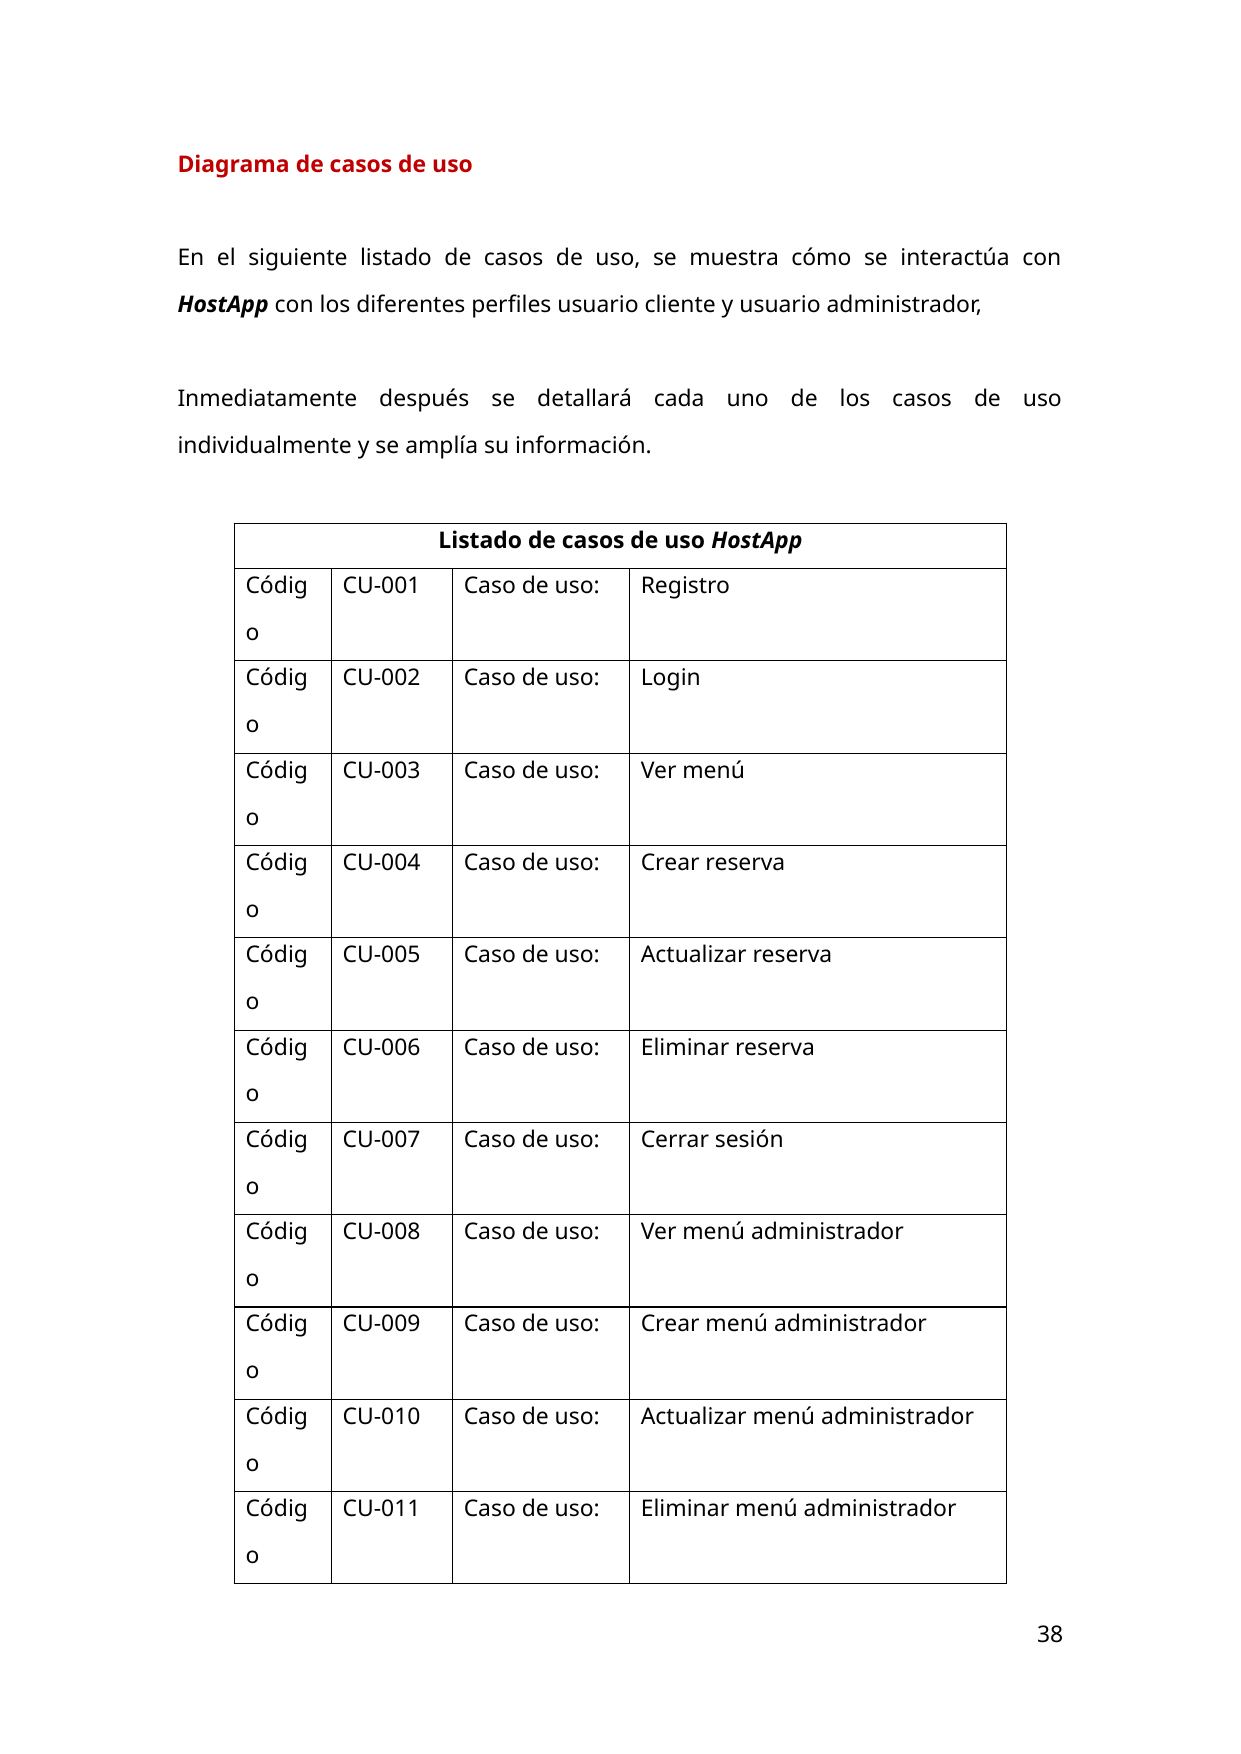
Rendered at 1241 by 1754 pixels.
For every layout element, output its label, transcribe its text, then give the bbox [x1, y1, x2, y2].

table_cell CU-005 [332, 938, 452, 1029]
table_cell CU-009 [332, 1308, 452, 1399]
table_cell Código [235, 661, 331, 753]
table_cell Caso de uso: [453, 1123, 629, 1214]
table_cell Caso de uso: [453, 569, 629, 660]
table_cell CU-011 [332, 1492, 452, 1583]
table_cell CU-001 [332, 569, 452, 660]
table_cell Código [235, 938, 331, 1029]
table_cell Caso de uso: [453, 661, 629, 753]
table_cell Código [235, 1308, 331, 1399]
table_cell Crear menú administrador [630, 1308, 1006, 1399]
table_cell CU-006 [332, 1031, 452, 1122]
table_cell Caso de uso: [453, 1031, 629, 1122]
table_cell Ver menú administrador [630, 1215, 1006, 1306]
table_cell Registro [630, 569, 1006, 660]
table_cell Código [235, 1123, 331, 1214]
table_cell Código [235, 846, 331, 937]
table_cell CU-003 [332, 754, 452, 845]
table_cell Código [235, 1400, 331, 1491]
table_cell CU-007 [332, 1123, 452, 1214]
table_cell Código [235, 569, 331, 660]
table_cell CU-002 [332, 661, 452, 753]
table_cell Crear reserva [630, 846, 1006, 937]
table_cell CU-008 [332, 1215, 452, 1306]
table_cell CU-004 [332, 846, 452, 937]
table_cell Código [235, 754, 331, 845]
table_cell Código [235, 1492, 331, 1583]
table_cell Cerrar sesión [630, 1123, 1006, 1214]
table_cell Caso de uso: [453, 1400, 629, 1491]
table_cell Caso de uso: [453, 754, 629, 845]
table_cell Código [235, 1215, 331, 1306]
table_cell Código [235, 1031, 331, 1122]
text Inmediatamente después se detallará cada uno de los casos de uso individualmente y se amplía su información. [177, 382, 1063, 460]
table_cell Login [630, 661, 1006, 753]
table_cell Actualizar menú administrador [630, 1400, 1006, 1491]
table_cell CU-010 [332, 1400, 452, 1491]
table_cell Eliminar menú administrador [630, 1492, 1006, 1583]
table_cell Caso de uso: [453, 938, 629, 1029]
text En el siguiente listado de casos de uso, se muestra cómo se interactúa con HostApp con los diferentes perfiles usuario cliente y usuario administrador, [177, 241, 1063, 319]
table_cell Caso de uso: [453, 1308, 629, 1399]
table_cell Caso de uso: [453, 1215, 629, 1306]
table_cell Caso de uso: [453, 846, 629, 937]
table_cell Ver menú [630, 754, 1006, 845]
table_cell Eliminar reserva [630, 1031, 1006, 1122]
table_cell Actualizar reserva [630, 938, 1006, 1029]
table_header Listado de casos de uso HostApp [235, 524, 1006, 568]
subtitle Diagrama de casos de uso [177, 148, 1063, 179]
table_cell Caso de uso: [453, 1492, 629, 1583]
